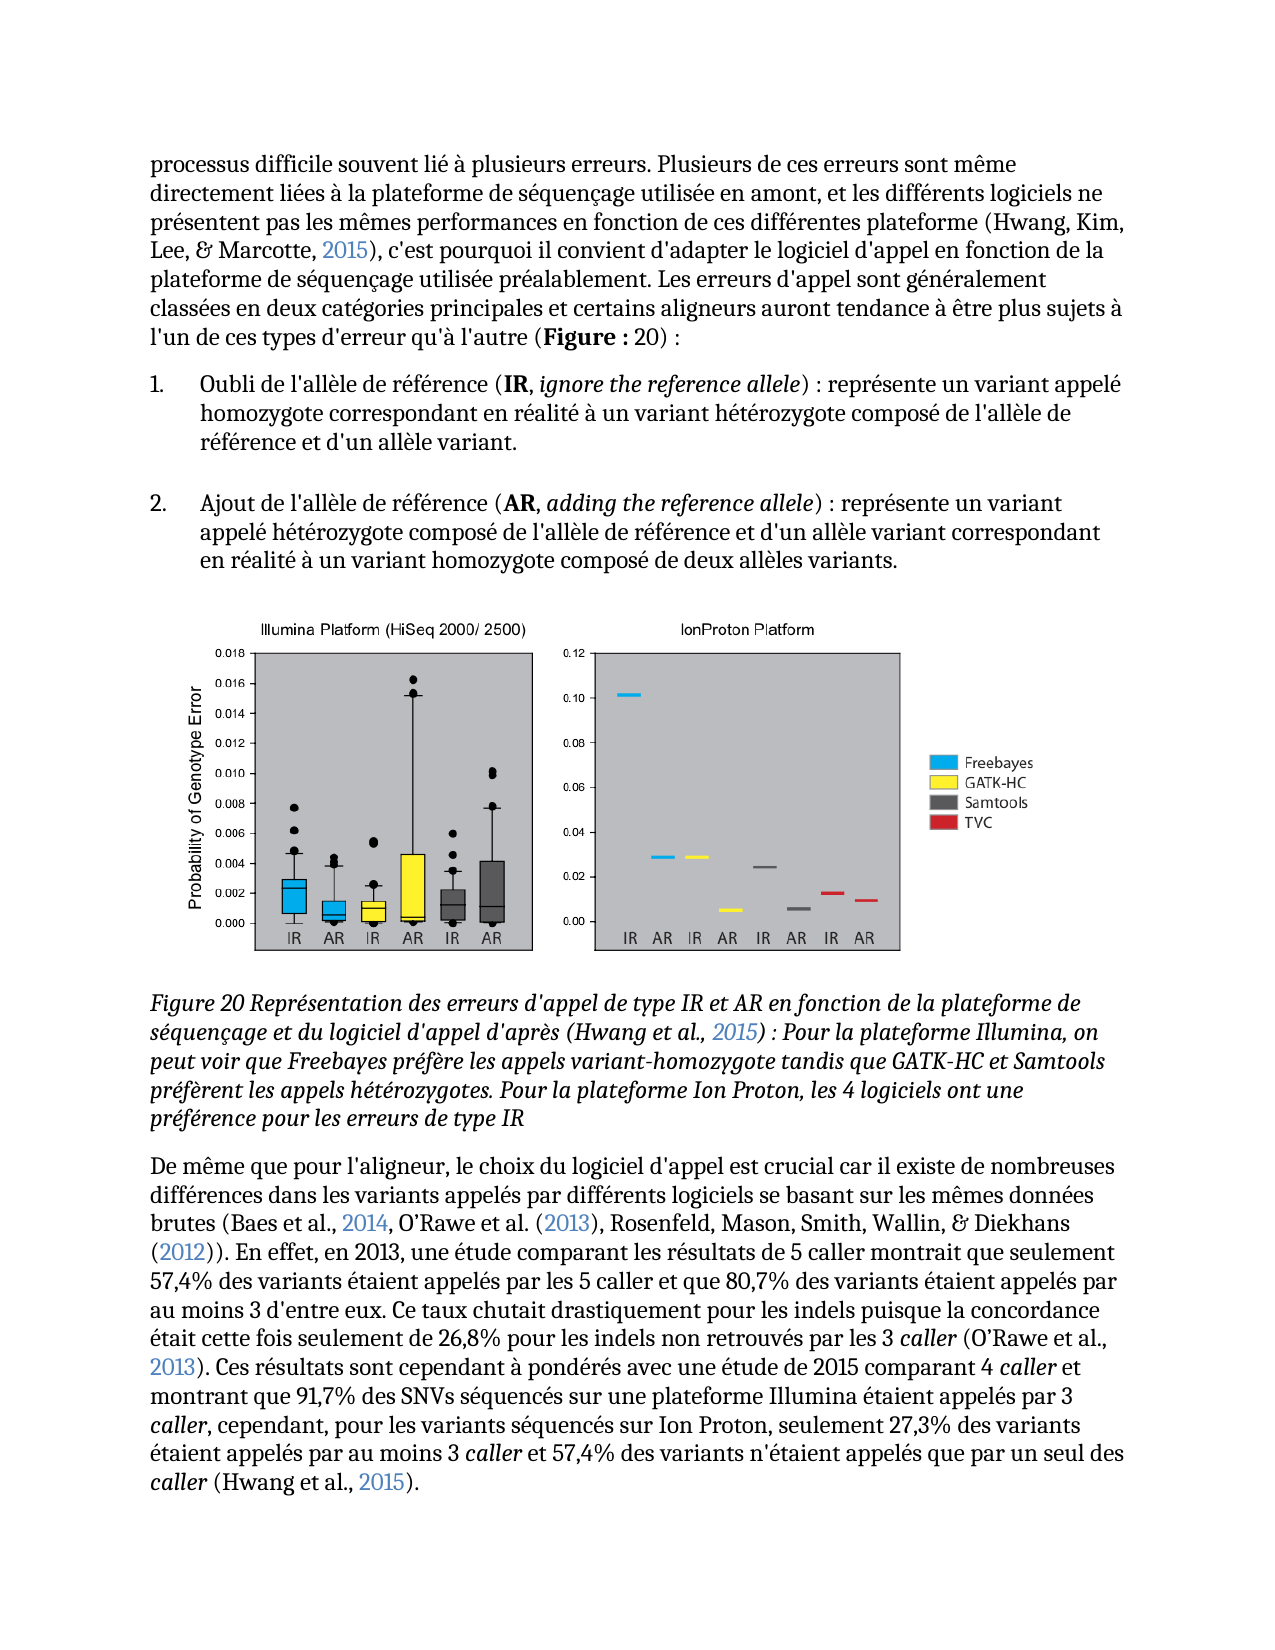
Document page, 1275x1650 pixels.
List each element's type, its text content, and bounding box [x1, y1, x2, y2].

picture [168, 607, 1044, 969]
text De même que pour l'aligneur, le choix du logiciel d'appel est crucial car il existe de nombreuses différences dans les variants appelés par différents logiciels se basant sur les mêmes données brutes (Baes et al., 2014, O’Rawe et al. (2013), Rosenfeld, Mason, Smith, Wallin, & Diekhans (2012)). En effet, en 2013, une étude comparant les résultats de 5 caller montrait que seulement 57,4% des variants étaient appelés par les 5 caller et que 80,7% des variants étaient appelés par au moins 3 d'entre eux. Ce taux chutait drastiquement pour les indels puisque la concordance était cette fois seulement de 26,8% pour les indels non retrouvés par les 3 caller (O’Rawe et al., 2013). Ces résultats sont cependant à pondérés avec une étude de 2015 comparant 4 caller et montrant que 91,7% des SNVs séquencés sur une plateforme Illumina étaient appelés par 3 caller, cependant, pour les variants séquencés sur Ion Proton, seulement 27,3% des variants étaient appelés par au moins 3 caller et 57,4% des variants n'étaient appelés que par un seul des caller (Hwang et al., 2015). [150, 1152, 1125, 1497]
list Ajout de l'allèle de référence (AR, adding the reference allele) : représente un variant appelé hétérozygote composé de l'allèle de référence et d'un allèle variant correspondant en réalité à un variant homozygote composé de deux allèles variants. [150, 489, 1125, 604]
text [150, 150, 1125, 351]
list Oubli de l'allèle de référence (IR, ignore the reference allele) : représente un variant appelé homozygote correspondant en réalité à un variant hétérozygote composé de l'allèle de référence et d'un allèle variant. [150, 370, 1125, 485]
text Figure 20 Représentation des erreurs d'appel de type IR et AR en fonction de la plateforme de séquençage et du logiciel d'appel d'après (Hwang et al., 2015) : Pour la plateforme Illumina, on peut voir que Freebayes préfère les appels variant-homozygote tandis que GATK-HC et Samtools préfèrent les appels hétérozygotes. Pour la plateforme Ion Proton, les 4 logiciels ont une préférence pour les erreurs de type IR [150, 989, 1125, 1133]
